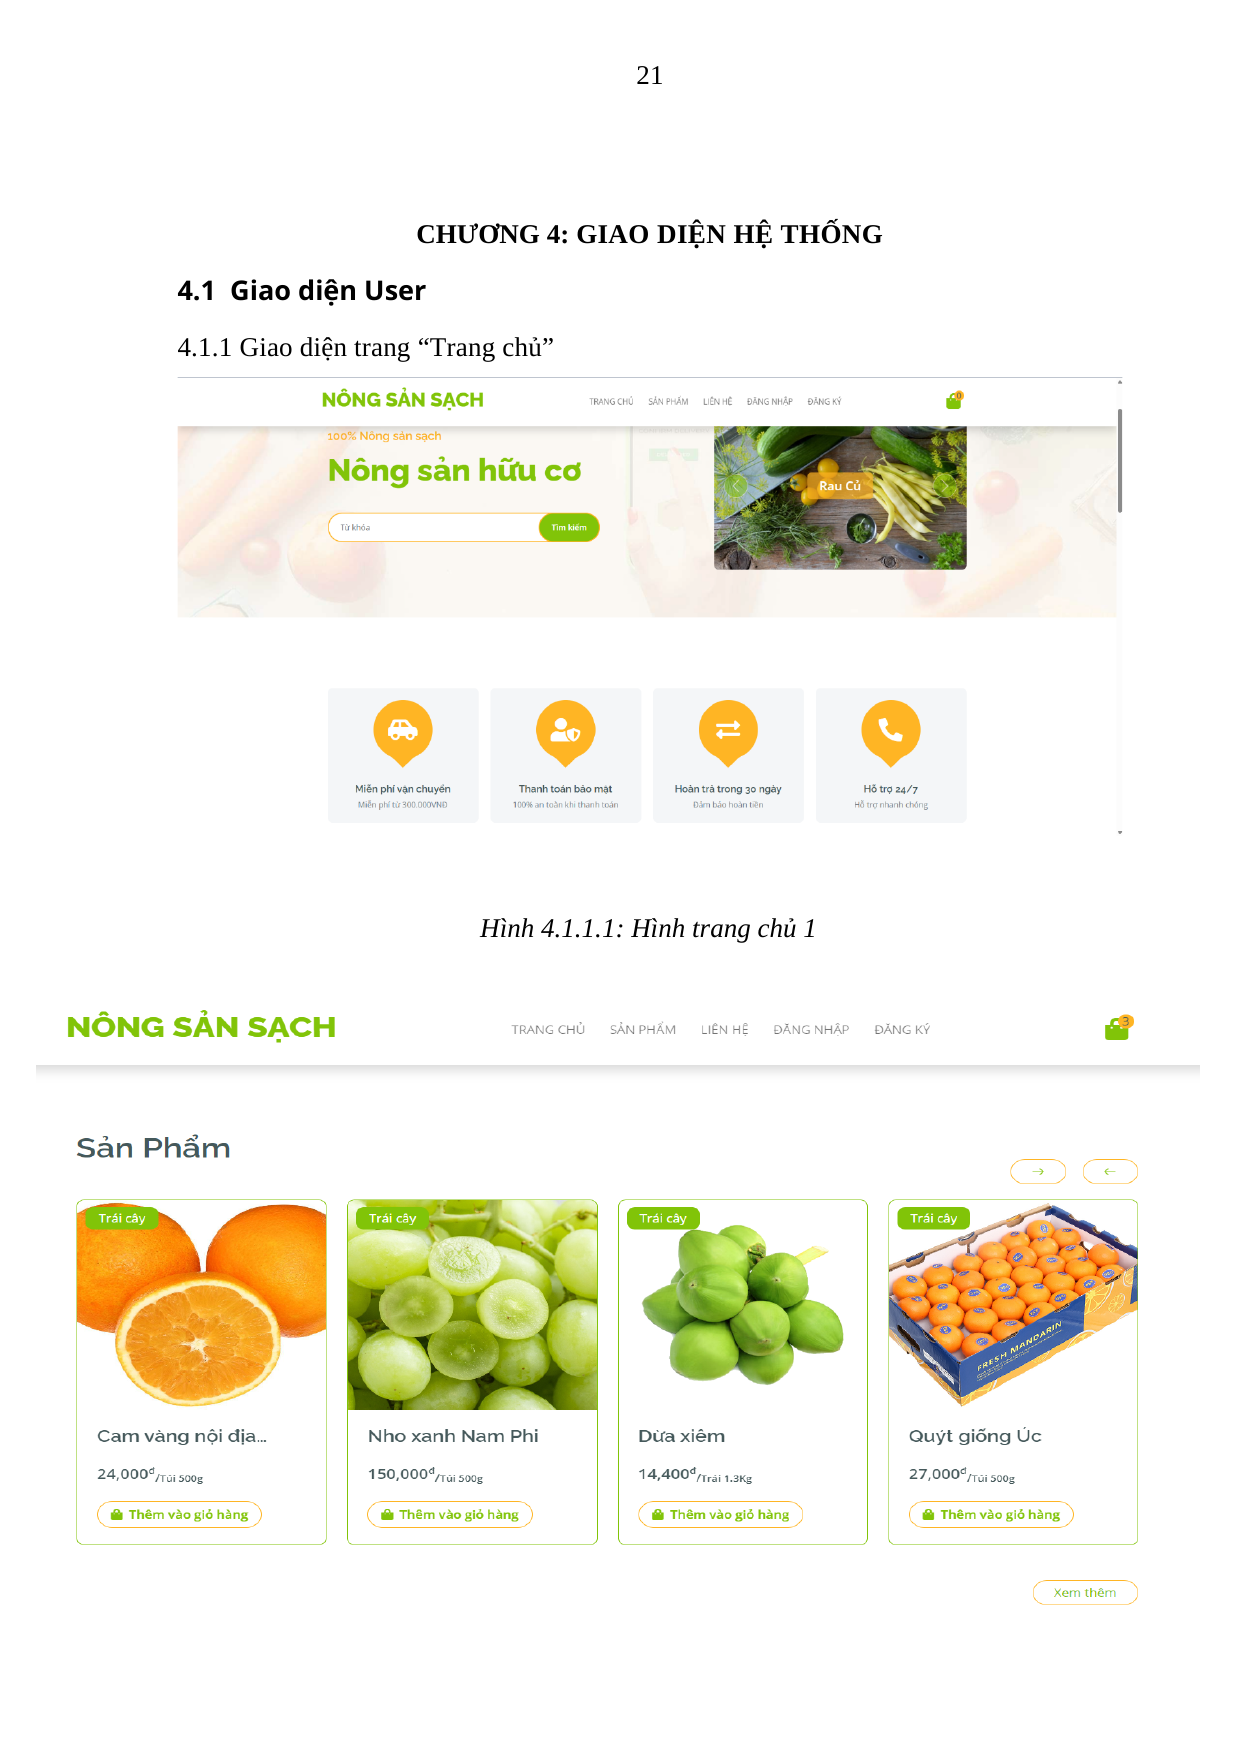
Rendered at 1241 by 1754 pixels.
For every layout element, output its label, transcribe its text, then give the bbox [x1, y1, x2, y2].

picture [36, 998, 1200, 1621]
text Giao diện User [177, 271, 1122, 308]
text GIAO DIỆN HỆ THỐNG [177, 218, 1122, 249]
text Giao diện trang “Trang chủ” [177, 331, 1122, 362]
picture [177, 377, 1123, 836]
text Hình 4.1.1.1: Hình trang chủ 1 [177, 912, 1122, 943]
